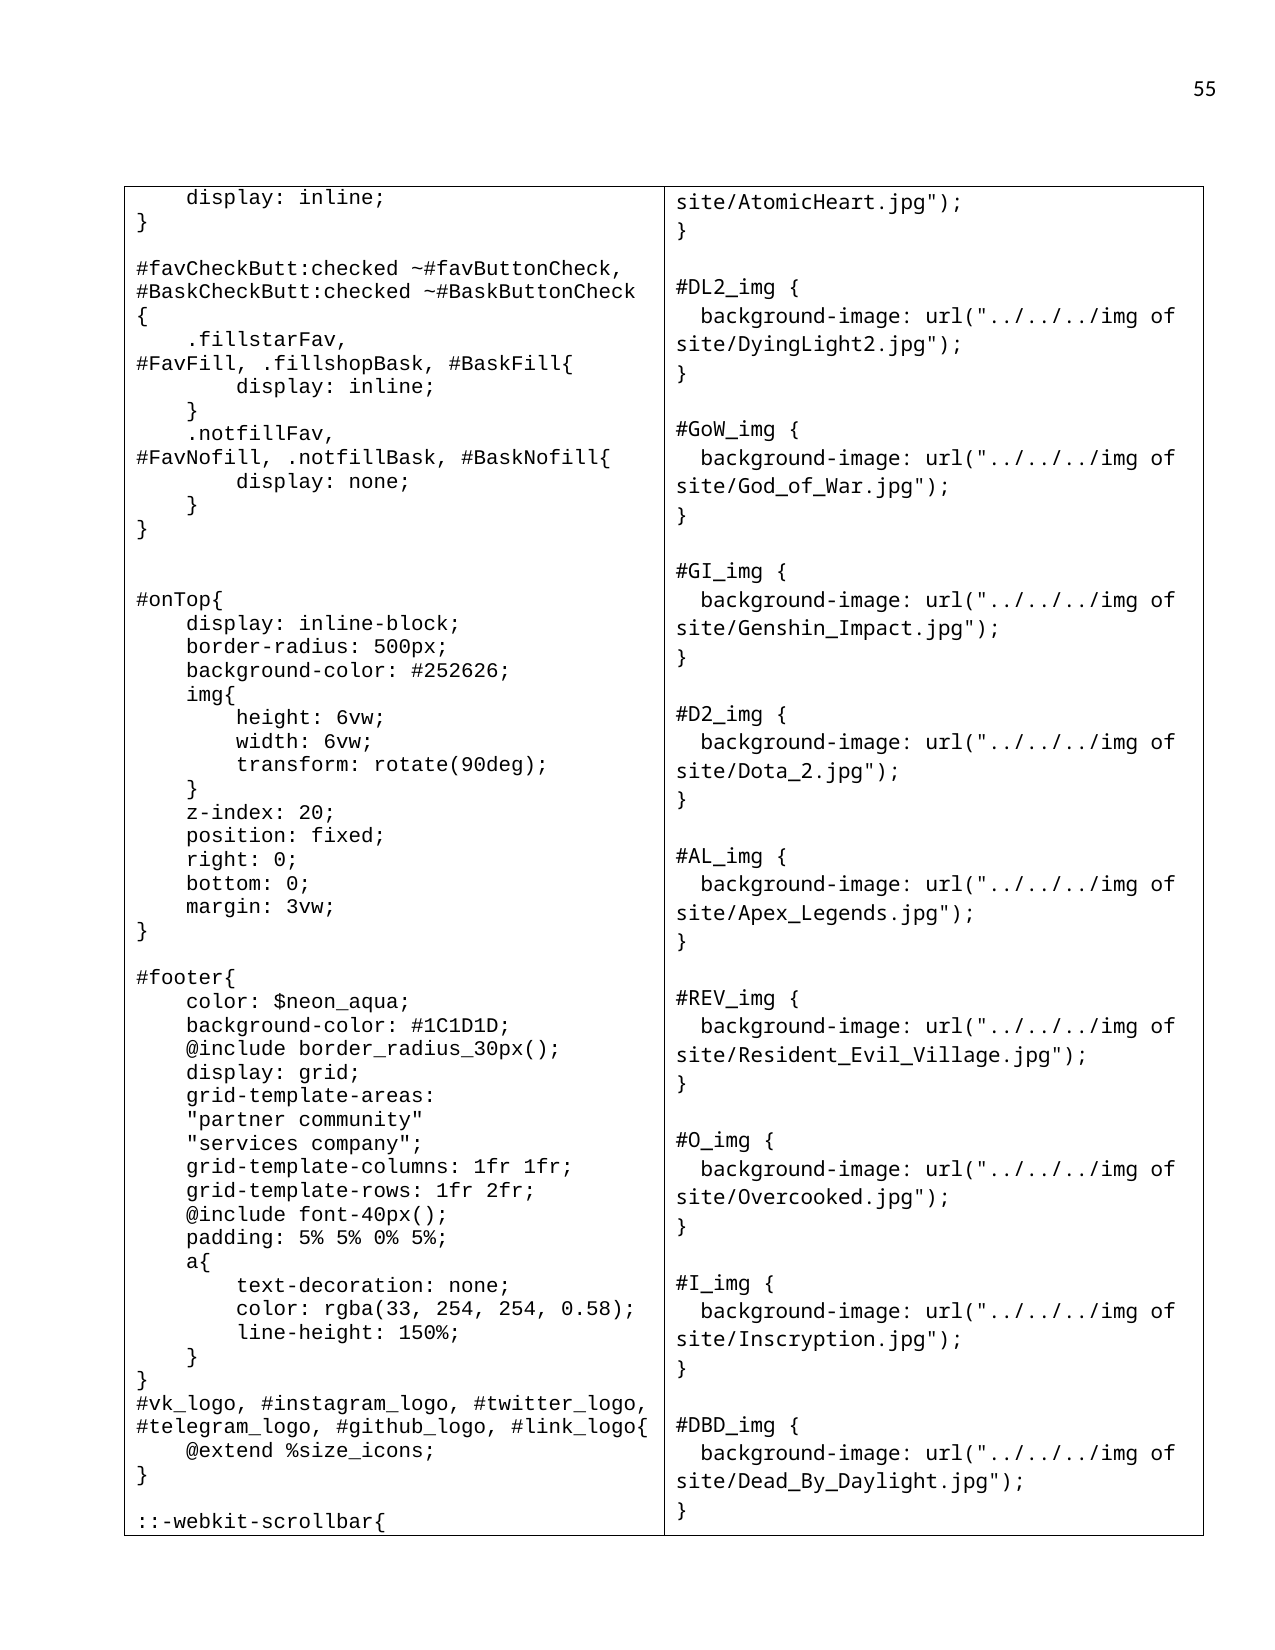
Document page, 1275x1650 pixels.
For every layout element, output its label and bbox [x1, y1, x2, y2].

table_header [125, 187, 664, 1535]
table_header [665, 187, 1203, 1535]
